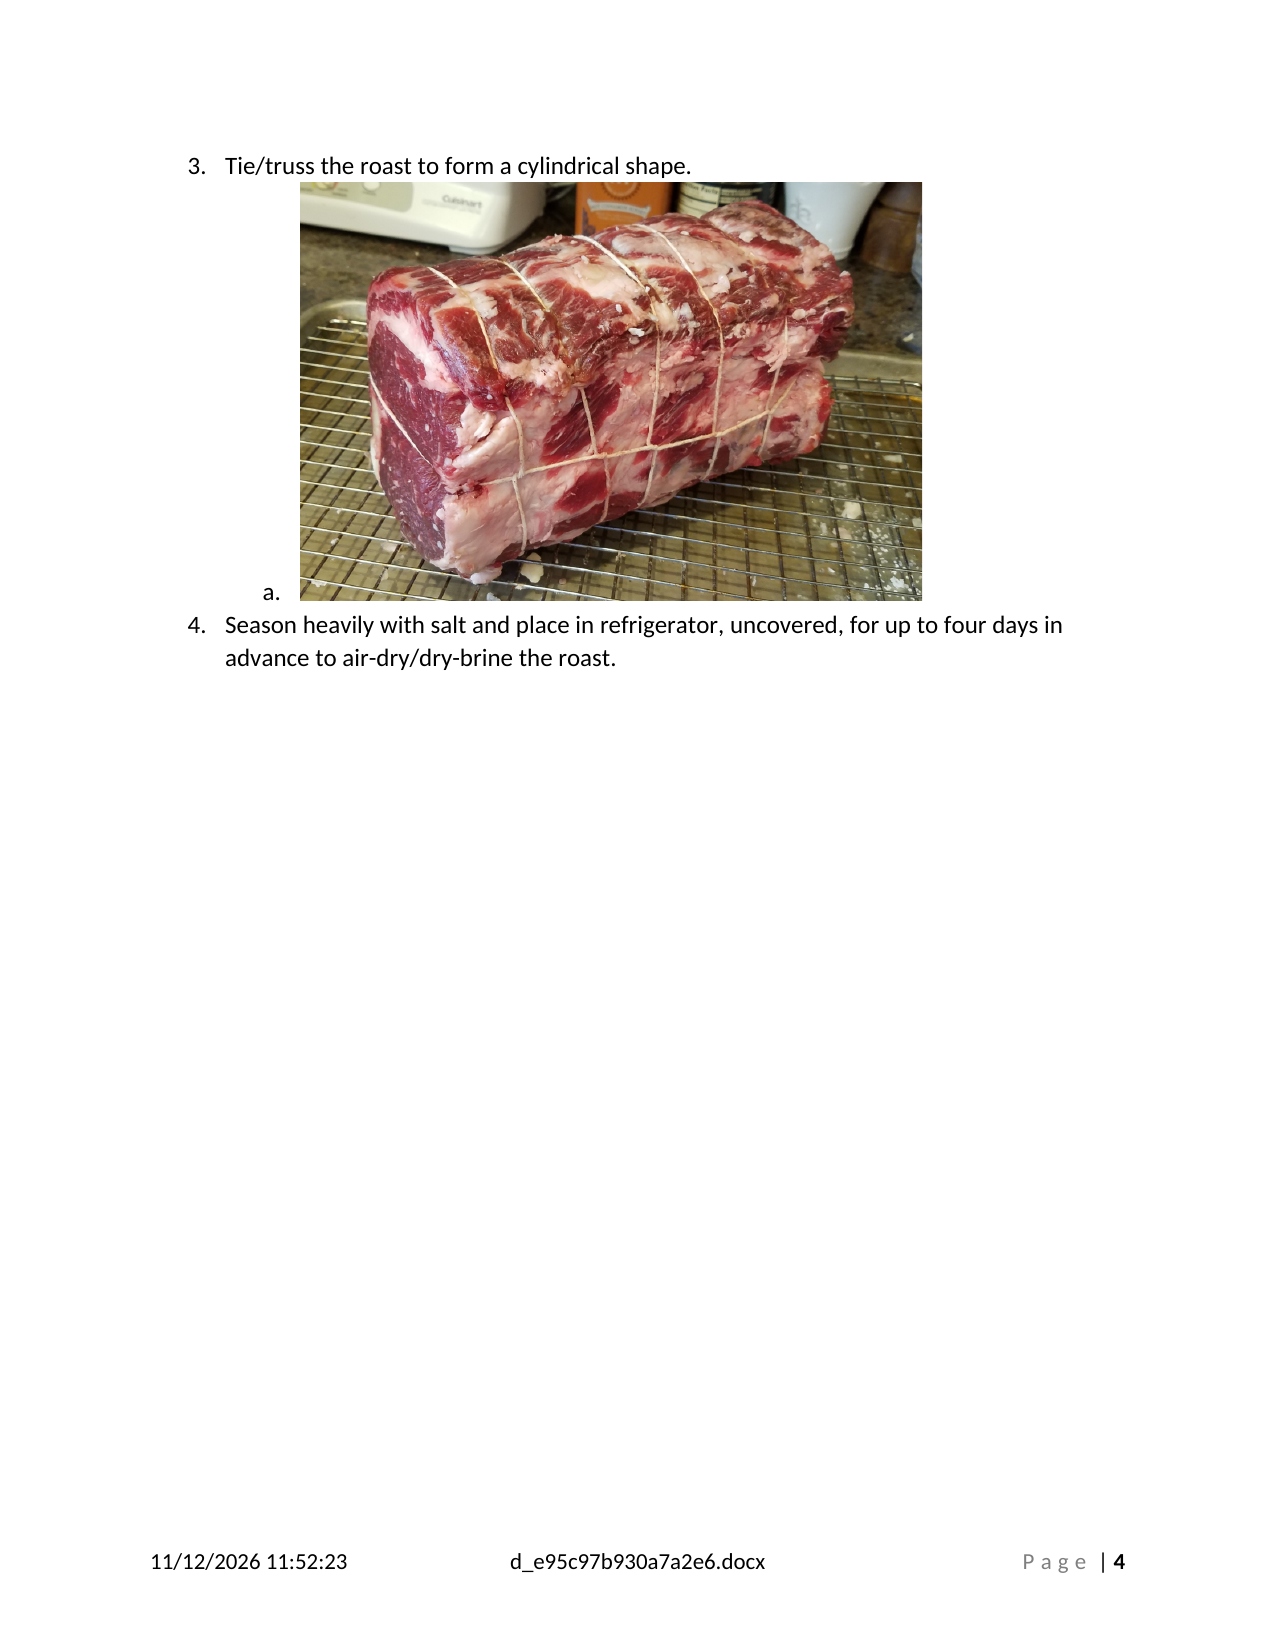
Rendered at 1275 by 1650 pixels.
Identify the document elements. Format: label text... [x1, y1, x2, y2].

list Tie/truss the roast to form a cylindrical shape. [187, 150, 1125, 181]
list Season heavily with salt and place in refrigerator, uncovered, for up to four days in advance to air-dry/dry-brine the roast. [187, 609, 1125, 672]
picture [300, 182, 923, 601]
